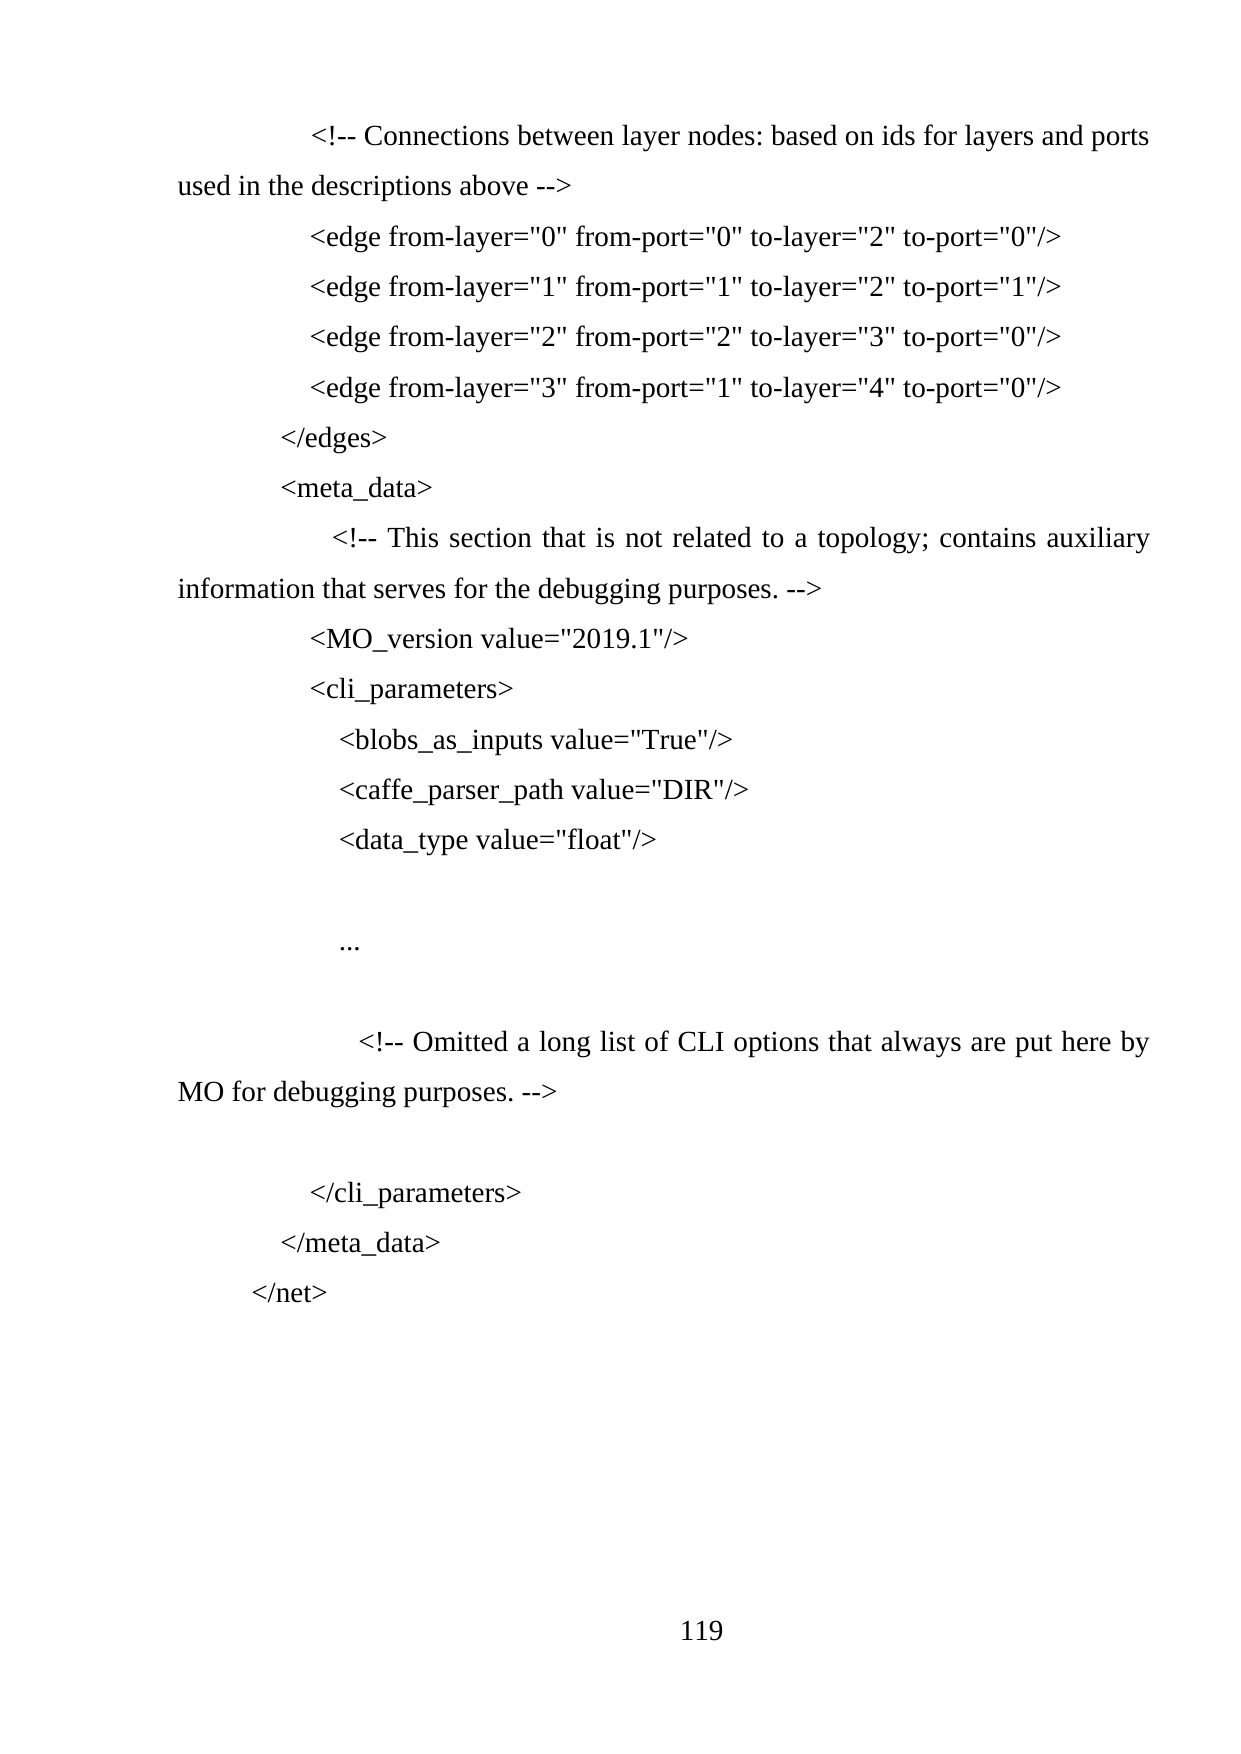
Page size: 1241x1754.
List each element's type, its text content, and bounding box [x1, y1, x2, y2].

text <meta_data> [177, 470, 1152, 504]
text <!-- Connections between layer nodes: based on ids for layers and ports used in the descriptions above --> [177, 118, 1152, 202]
text ... [177, 923, 1152, 957]
text </meta_data> [177, 1225, 1152, 1258]
text </cli_parameters> [177, 1175, 1152, 1208]
text <edge from-layer="1" from-port="1" to-layer="2" to-port="1"/> [177, 269, 1152, 303]
text <caffe_parser_path value="DIR"/> [177, 772, 1152, 806]
text <edge from-layer="0" from-port="0" to-layer="2" to-port="0"/> [177, 219, 1152, 252]
text <!-- Omitted a long list of CLI options that always are put here by MO for debugging purposes. --> [177, 1024, 1152, 1108]
text <!-- This section that is not related to a topology; contains auxiliary information that serves for the debugging purposes. --> [177, 521, 1152, 604]
text <edge from-layer="3" from-port="1" to-layer="4" to-port="0"/> [177, 370, 1152, 403]
text <cli_parameters> [177, 672, 1152, 705]
text <edge from-layer="2" from-port="2" to-layer="3" to-port="0"/> [177, 319, 1152, 353]
text <blobs_as_inputs value="True"/> [177, 722, 1152, 755]
text </edges> [177, 420, 1152, 453]
text <MO_version value="2019.1"/> [177, 621, 1152, 655]
text <data_type value="float"/> [177, 822, 1152, 856]
text </net> [177, 1275, 1152, 1309]
